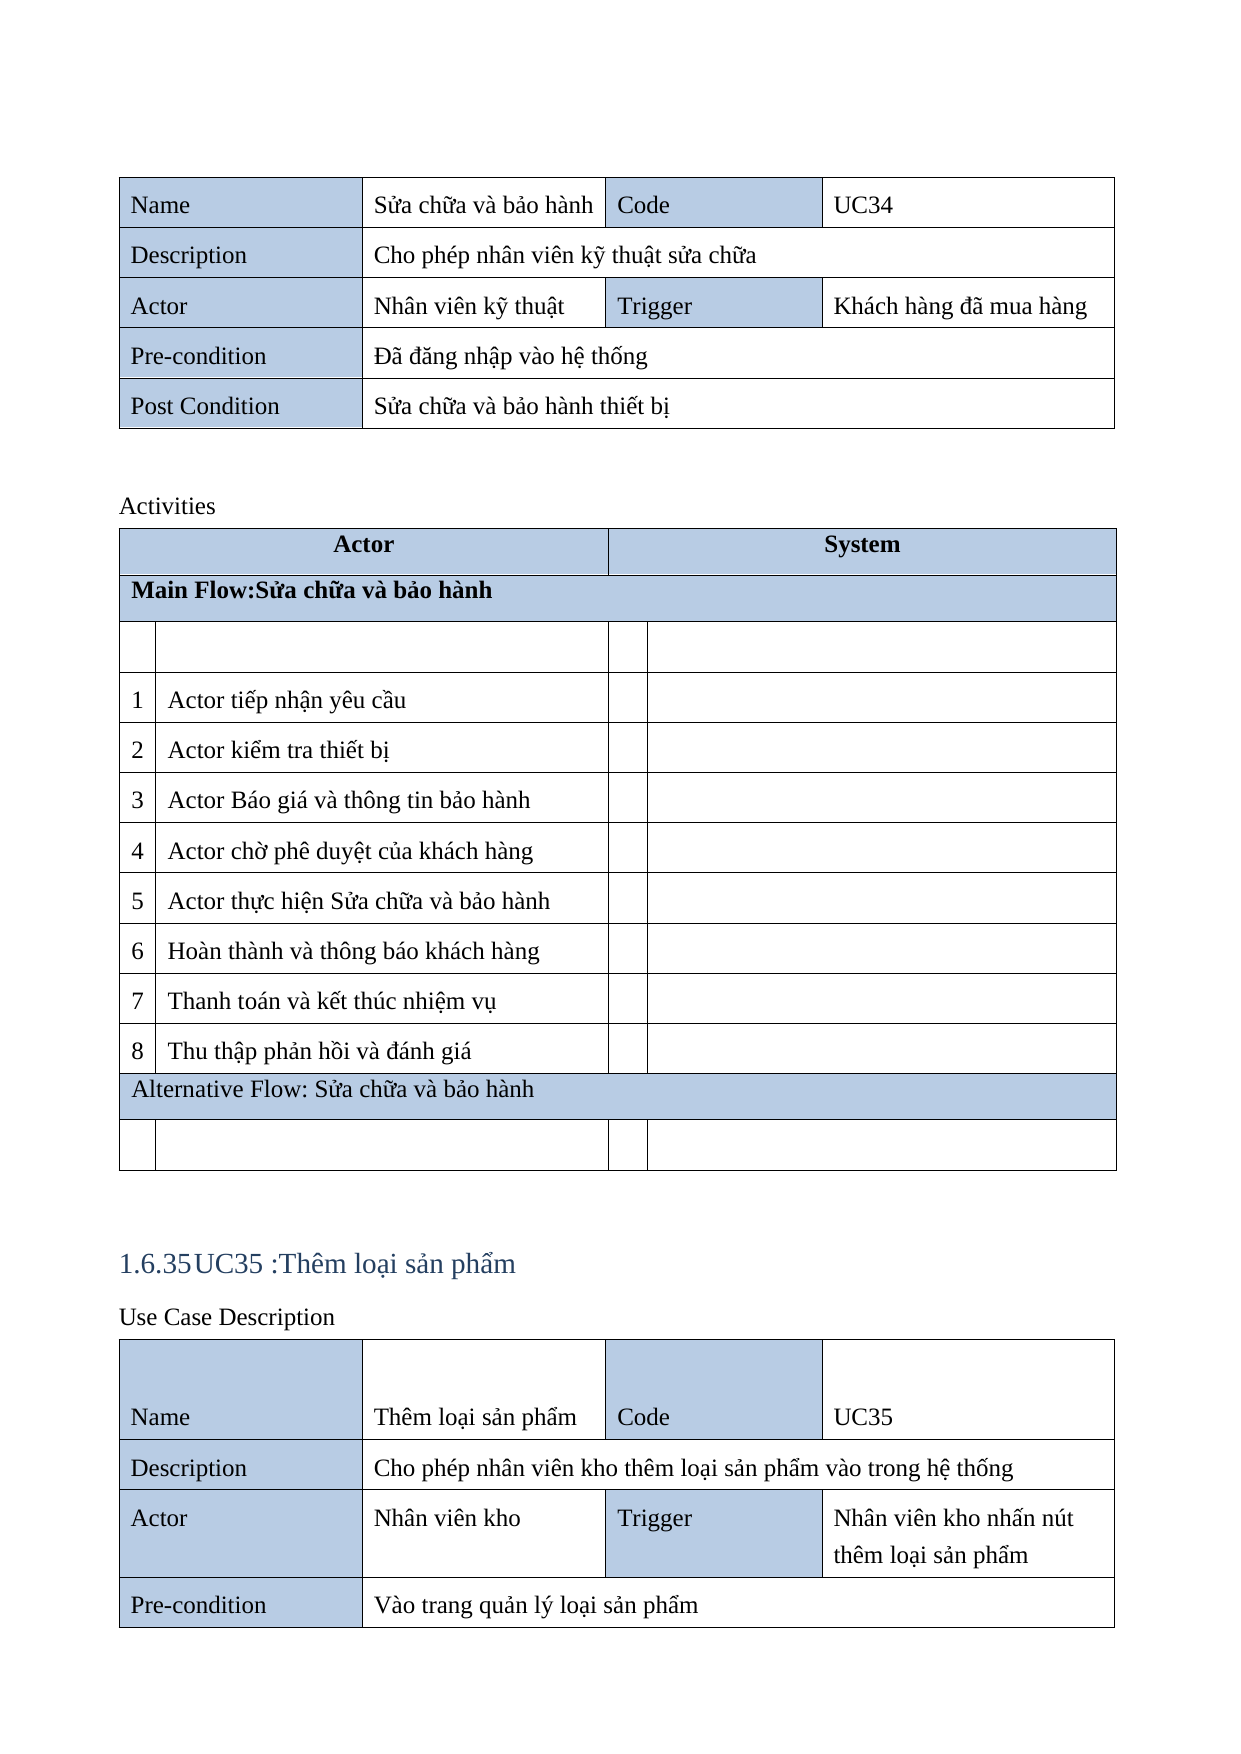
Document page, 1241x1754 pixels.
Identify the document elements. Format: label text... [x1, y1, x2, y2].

table_cell [609, 924, 647, 972]
table_cell [609, 1024, 647, 1073]
table_cell [609, 823, 647, 872]
table_cell Actor chờ phê duyệt của khách hàng [156, 823, 608, 872]
table_cell Actor [120, 278, 362, 327]
table_cell [648, 1024, 1116, 1073]
table_cell [609, 1120, 647, 1170]
table_cell [648, 873, 1116, 922]
table_cell [648, 1120, 1116, 1170]
table_cell [648, 673, 1116, 722]
table_cell 8 [120, 1024, 155, 1073]
table_cell Post Condition [120, 379, 362, 427]
table_cell Pre-condition [120, 328, 362, 377]
table_cell [648, 823, 1116, 872]
table_cell Actor thực hiện Sửa chữa và bảo hành [156, 873, 608, 922]
table_cell 3 [120, 773, 155, 822]
table_cell Khách hàng đã mua hàng [823, 278, 1114, 327]
text Use Case Description [118, 1302, 1122, 1331]
table_cell Actor tiếp nhận yêu cầu [156, 673, 608, 722]
table_cell Actor kiểm tra thiết bị [156, 723, 608, 772]
table_cell Vào trang quản lý loại sản phẩm [363, 1578, 1114, 1627]
table_cell 2 [120, 723, 155, 772]
table_cell [120, 622, 155, 672]
table_cell Cho phép nhân viên kỹ thuật sửa chữa [363, 228, 1114, 277]
table_cell [648, 773, 1116, 822]
table_cell Description [120, 228, 362, 277]
table_cell Đã đăng nhập vào hệ thống [363, 328, 1114, 377]
table_cell [609, 622, 647, 672]
table_header Name [120, 178, 362, 227]
table_header Name [120, 1340, 362, 1439]
table_cell 7 [120, 974, 155, 1023]
table_cell [648, 723, 1116, 772]
table_cell 1 [120, 673, 155, 722]
table_cell Main Flow:Sửa chữa và bảo hành [120, 576, 1116, 621]
table_cell Actor Báo giá và thông tin bảo hành [156, 773, 608, 822]
table_cell Alternative Flow: Sửa chữa và bảo hành [120, 1074, 1116, 1119]
table_header System [609, 529, 1116, 574]
table_header UC35 [823, 1340, 1114, 1439]
table_header Code [606, 178, 822, 227]
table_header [363, 178, 605, 227]
text Activities [118, 491, 1122, 519]
table_cell [609, 873, 647, 922]
table_header UC34 [823, 178, 1114, 227]
table_cell [609, 673, 647, 722]
table_cell Trigger [606, 278, 822, 327]
table_cell Actor [120, 1490, 362, 1577]
table_cell [609, 974, 647, 1023]
table_cell [609, 773, 647, 822]
table_cell [648, 622, 1116, 672]
table_cell Hoàn thành và thông báo khách hàng [156, 924, 608, 972]
table_cell [648, 924, 1116, 972]
table_cell 4 [120, 823, 155, 872]
table_cell Description [120, 1440, 362, 1489]
table_cell [120, 1120, 155, 1170]
table_cell Cho phép nhân viên kho thêm loại sản phẩm vào trong hệ thống [363, 1440, 1114, 1489]
table_cell Thanh toán và kết thúc nhiệm vụ [156, 974, 608, 1023]
table_cell 6 [120, 924, 155, 972]
table_cell [156, 1120, 608, 1170]
table_cell Nhân viên kho [363, 1490, 605, 1577]
table_header Code [606, 1340, 822, 1439]
table_cell Nhân viên kho nhấn nút thêm loại sản phẩm [823, 1490, 1114, 1577]
subtitle UC35 :Thêm loại sản phẩm [118, 1246, 1122, 1279]
table_cell [609, 723, 647, 772]
table_cell Pre-condition [120, 1578, 362, 1627]
table_cell [648, 974, 1116, 1023]
table_cell 5 [120, 873, 155, 922]
table_cell Trigger [606, 1490, 822, 1577]
table_header Actor [120, 529, 608, 574]
table_cell Nhân viên kỹ thuật [363, 278, 605, 327]
table_cell [156, 622, 608, 672]
table_header Thêm loại sản phẩm [363, 1340, 605, 1439]
table_cell Thu thập phản hồi và đánh giá [156, 1024, 608, 1073]
table_cell Sửa chữa và bảo hành thiết bị [363, 379, 1114, 427]
